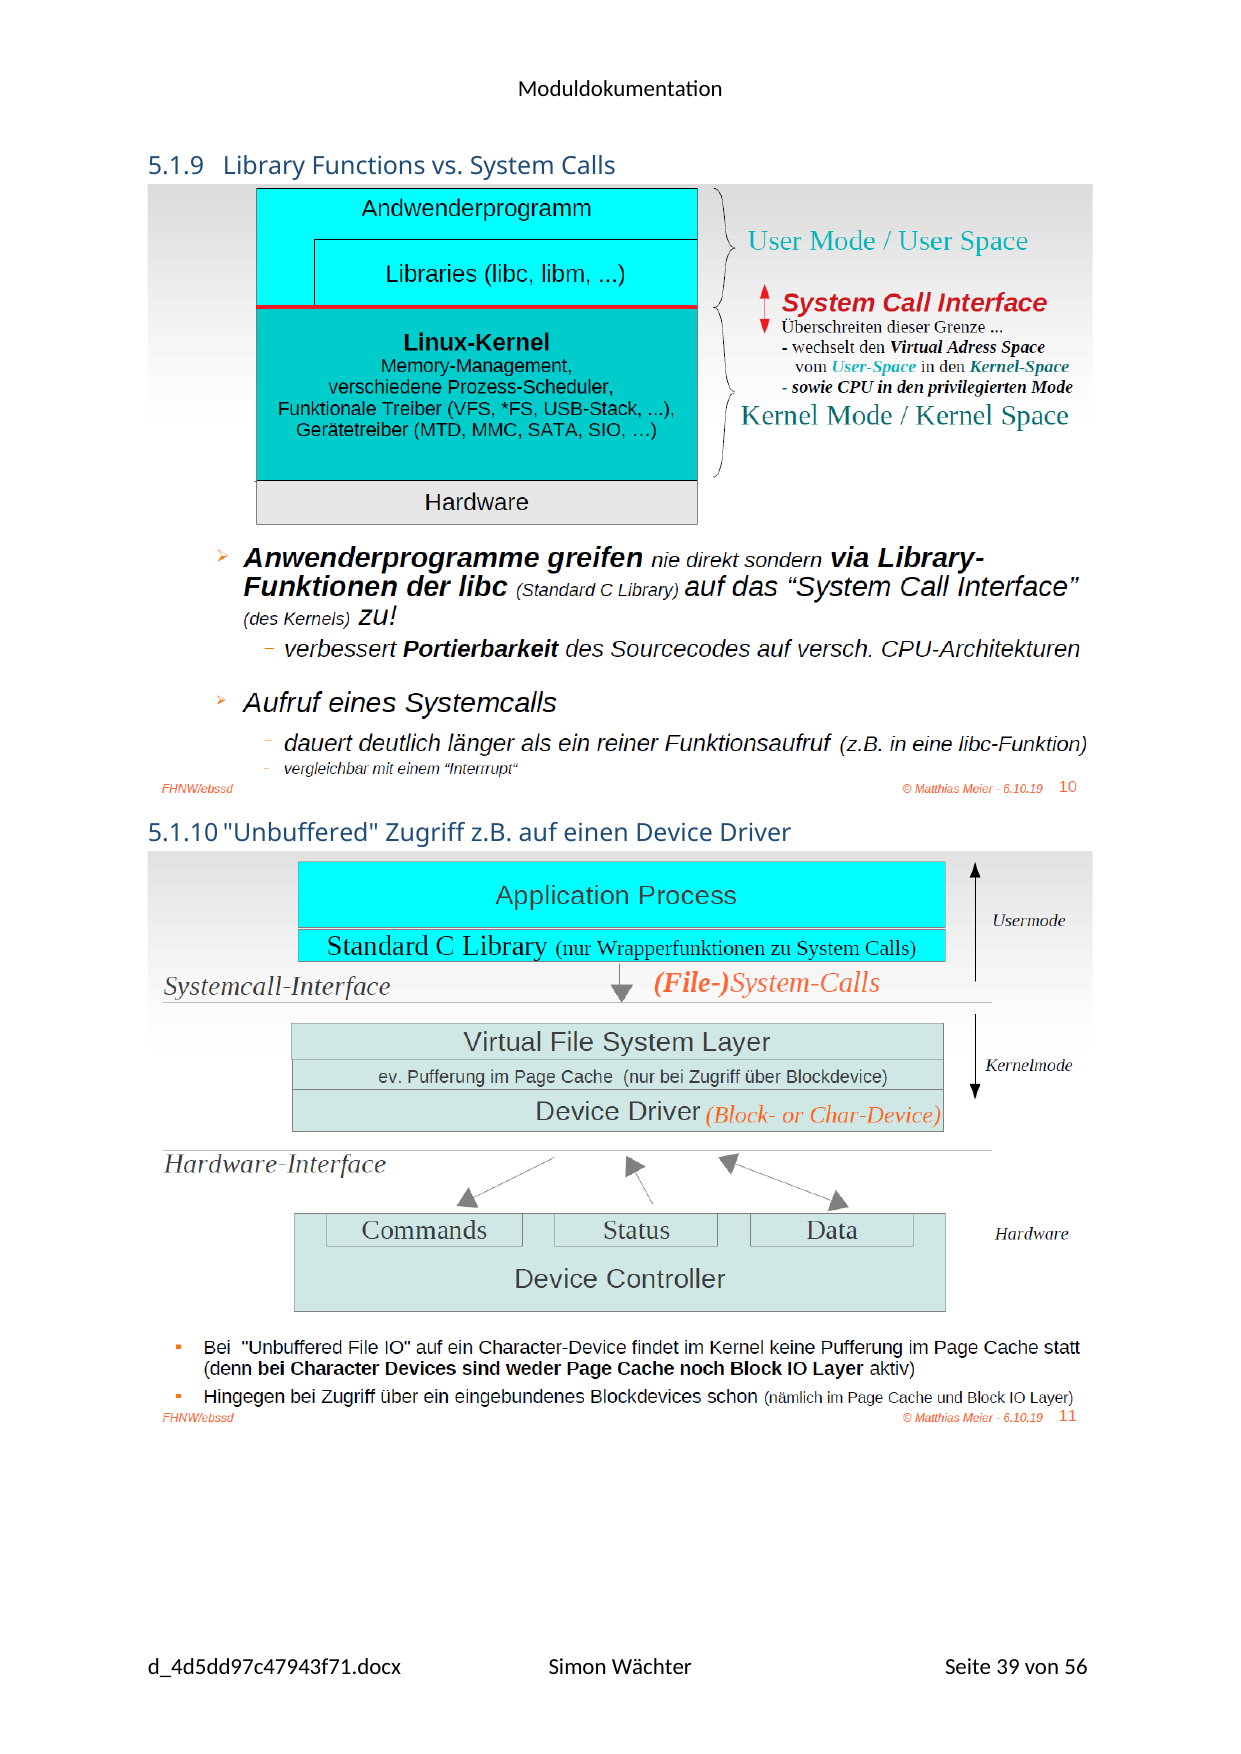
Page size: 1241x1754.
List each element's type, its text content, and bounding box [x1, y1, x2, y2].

picture [147, 184, 1093, 797]
subtitle Library Functions vs. System Calls [148, 148, 1093, 182]
subtitle "Unbuffered" Zugriff z.B. auf einen Device Driver [148, 815, 1093, 849]
picture [147, 851, 1093, 1426]
